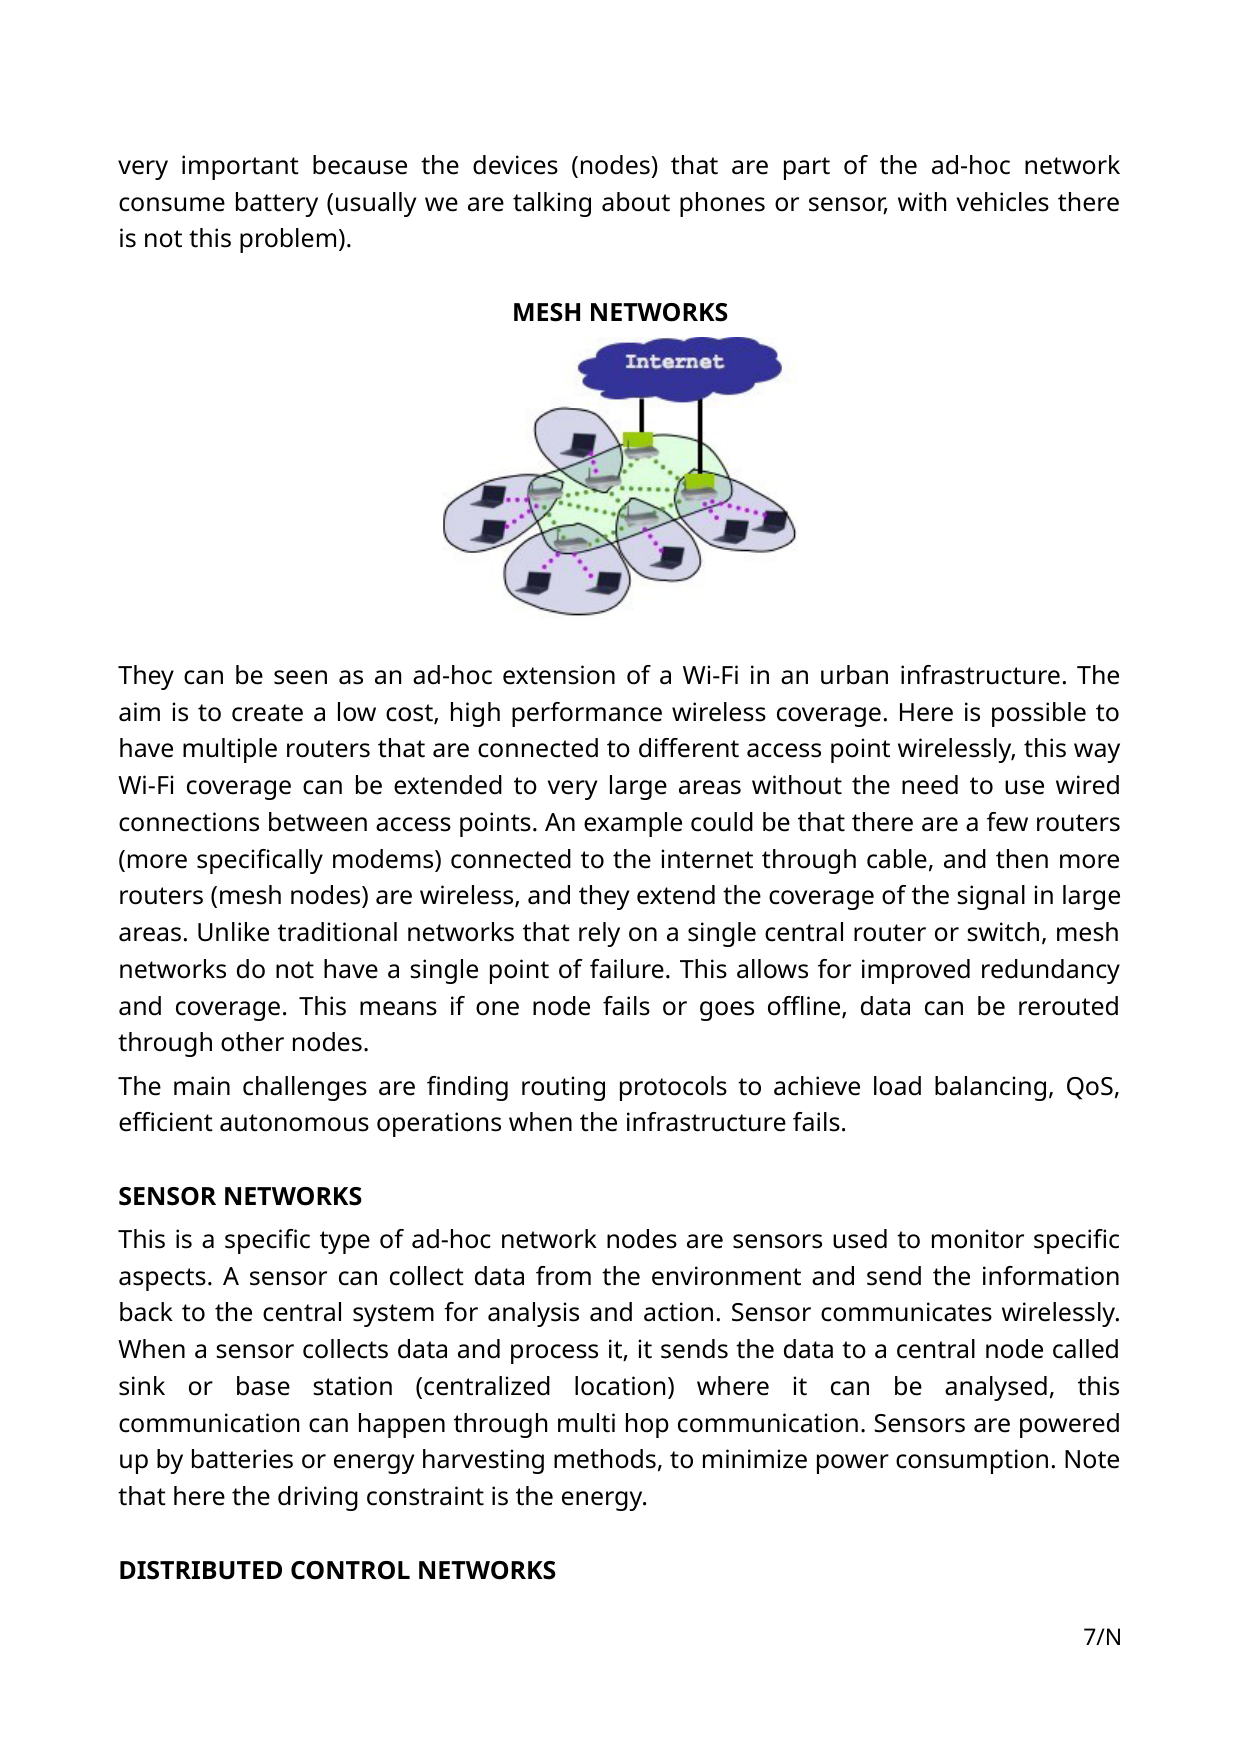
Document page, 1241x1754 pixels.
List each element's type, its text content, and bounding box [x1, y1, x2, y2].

text The main challenges are finding routing protocols to achieve load balancing, QoS, efficient autonomous operations when the infrastructure fails. [118, 1068, 1122, 1139]
text SENSOR NETWORKS [118, 1178, 1122, 1212]
text DISTRIBUTED CONTROL NETWORKS [118, 1552, 1122, 1586]
text This is a specific type of ad-hoc network nodes are sensors used to monitor specific aspects. A sensor can collect data from the environment and send the information back to the central system for analysis and action. Sensor communicates wirelessly. When a sensor collects data and process it, it sends the data to a central node called sink or base station (centralized location) where it can be analysed, this communication can happen through multi hop communication. Sensors are powered up by batteries or energy harvesting methods, to minimize power consumption. Note that here the driving constraint is the energy. [118, 1221, 1122, 1513]
text They can be seen as an ad-hoc extension of a Wi-Fi in an urban infrastructure. The aim is to create a low cost, high performance wireless coverage. Here is possible to have multiple routers that are connected to different access point wirelessly, this way Wi-Fi coverage can be extended to very large areas without the need to use wired connections between access points. An example could be that there are a few routers (more specifically modems) connected to the internet through cable, and then more routers (mesh nodes) are wireless, and they extend the coverage of the signal in large areas. Unlike traditional networks that rely on a single central router or switch, mesh networks do not have a single point of failure. This allows for improved redundancy and coverage. This means if one node fails or goes offline, data can be rerouted through other nodes. [118, 657, 1122, 1059]
text MESH NETWORKS [118, 295, 1122, 329]
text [118, 148, 1122, 255]
